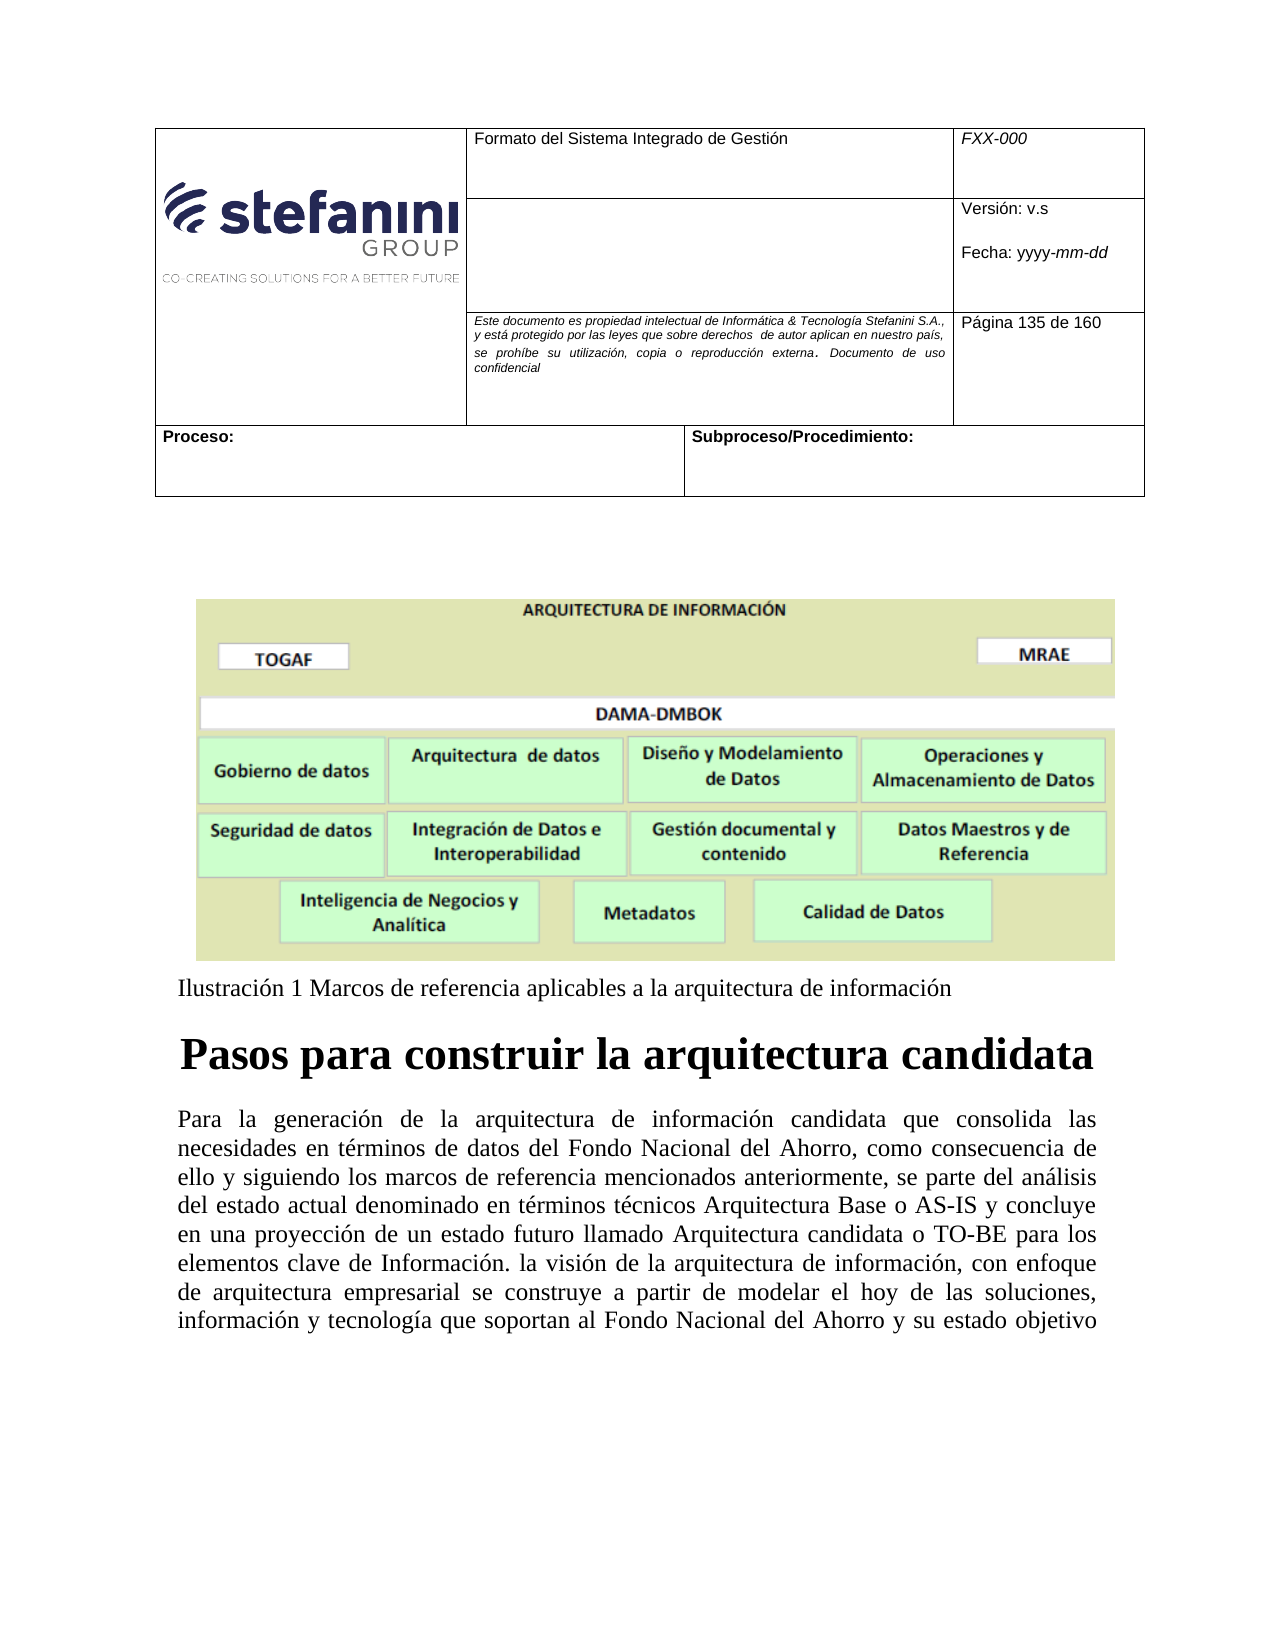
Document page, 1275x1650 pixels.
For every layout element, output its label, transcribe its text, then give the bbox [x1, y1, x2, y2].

picture [196, 599, 1115, 961]
text Para la generación de la arquitectura de información candidata que consolida las necesidades en términos de datos del Fondo Nacional del Ahorro, como consecuencia de ello y siguiendo los marcos de referencia mencionados anteriormente, se parte del análisis del estado actual denominado en términos técnicos Arquitectura Base o AS-IS y concluye en una proyección de un estado futuro llamado Arquitectura candidata o TO-BE para los elementos clave de Información. la visión de la arquitectura de información, con enfoque de arquitectura empresarial se construye a partir de modelar el hoy de las soluciones, información y tecnología que soportan al Fondo Nacional del Ahorro y su estado objetivo en un alto nivel caracterizando los elementos de arquitectura. En general los pasos clave para construir las arquitecturas para cada uno de los dominios deben considerar: [177, 1104, 1098, 1334]
subtitle Pasos para construir la arquitectura candidata [177, 1026, 1098, 1079]
text Ilustración 1 Marcos de referencia aplicables a la arquitectura de información [177, 973, 1098, 1001]
picture [162, 182, 460, 286]
